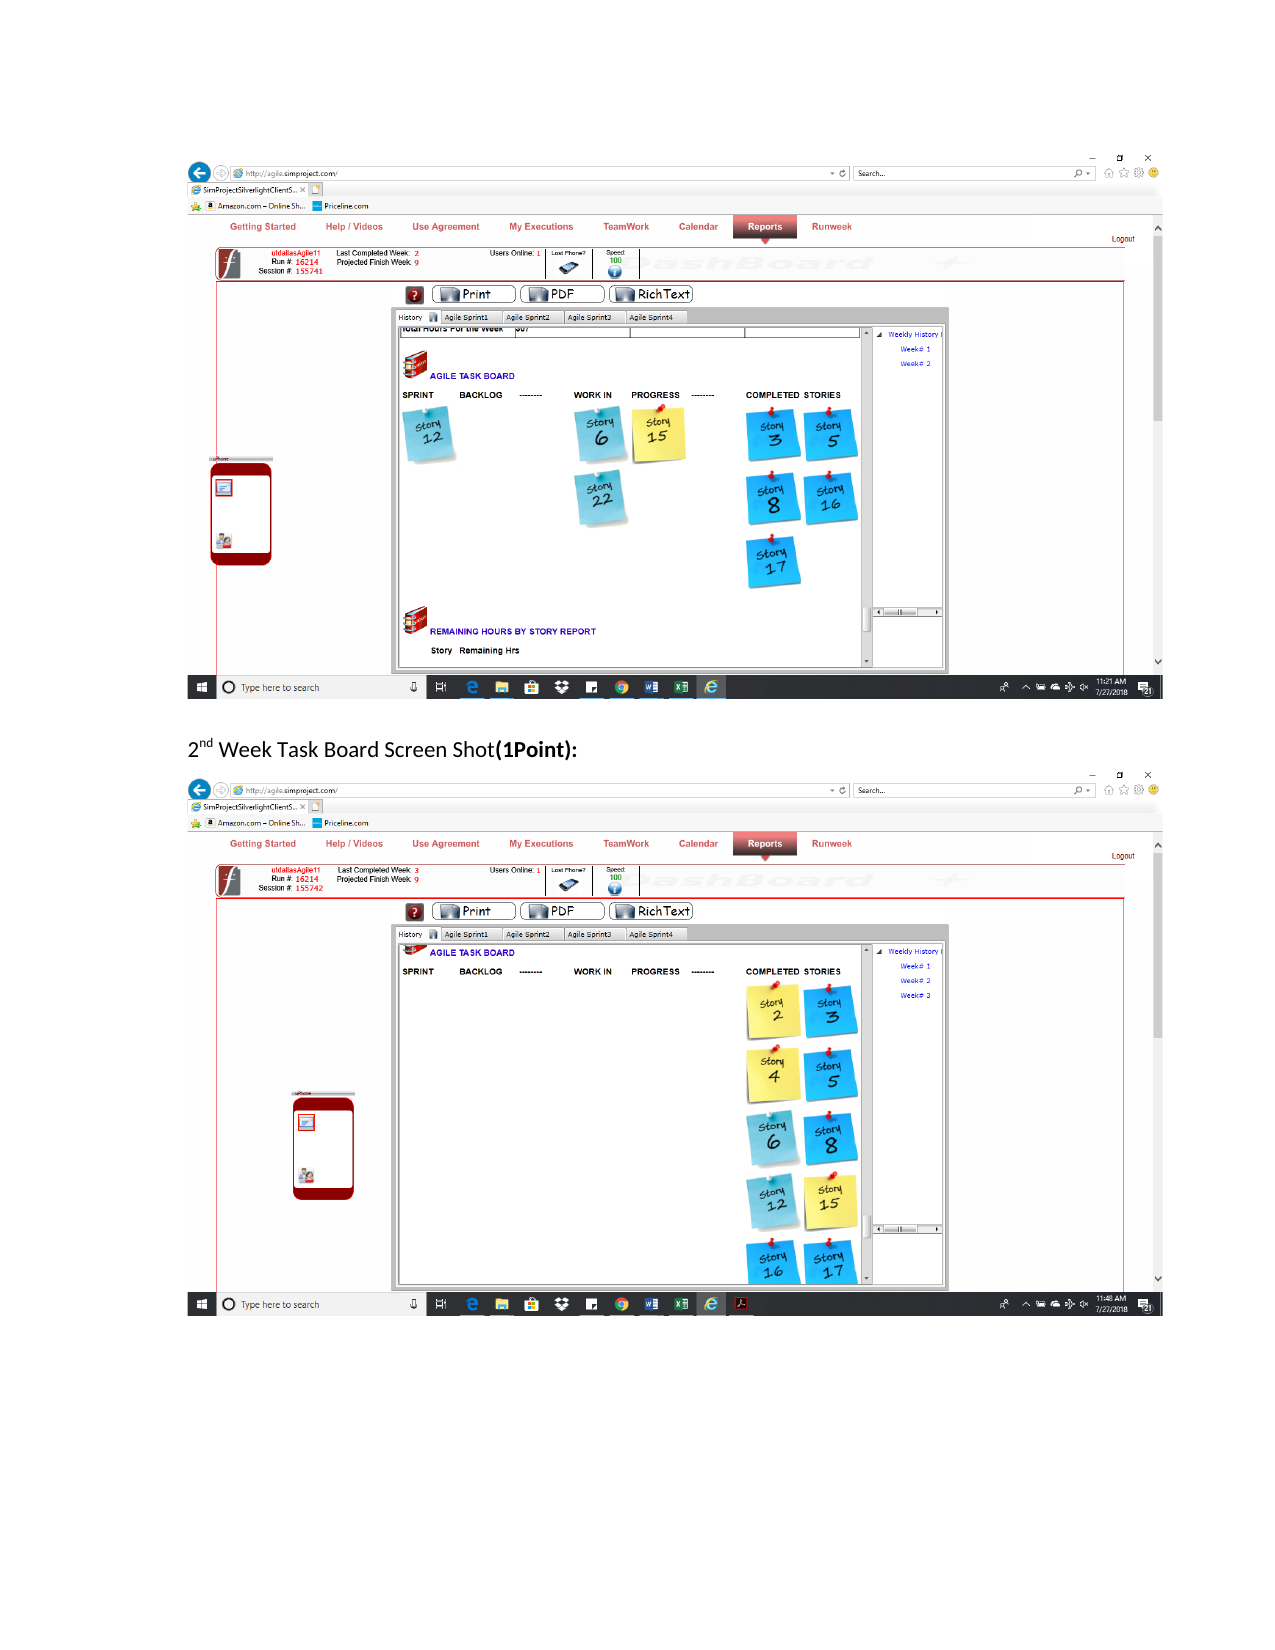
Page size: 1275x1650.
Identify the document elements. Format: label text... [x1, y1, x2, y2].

picture [187, 767, 1163, 1316]
list 2nd Week Task Board Screen Shot(1Point): [187, 735, 1125, 763]
picture [187, 150, 1163, 699]
